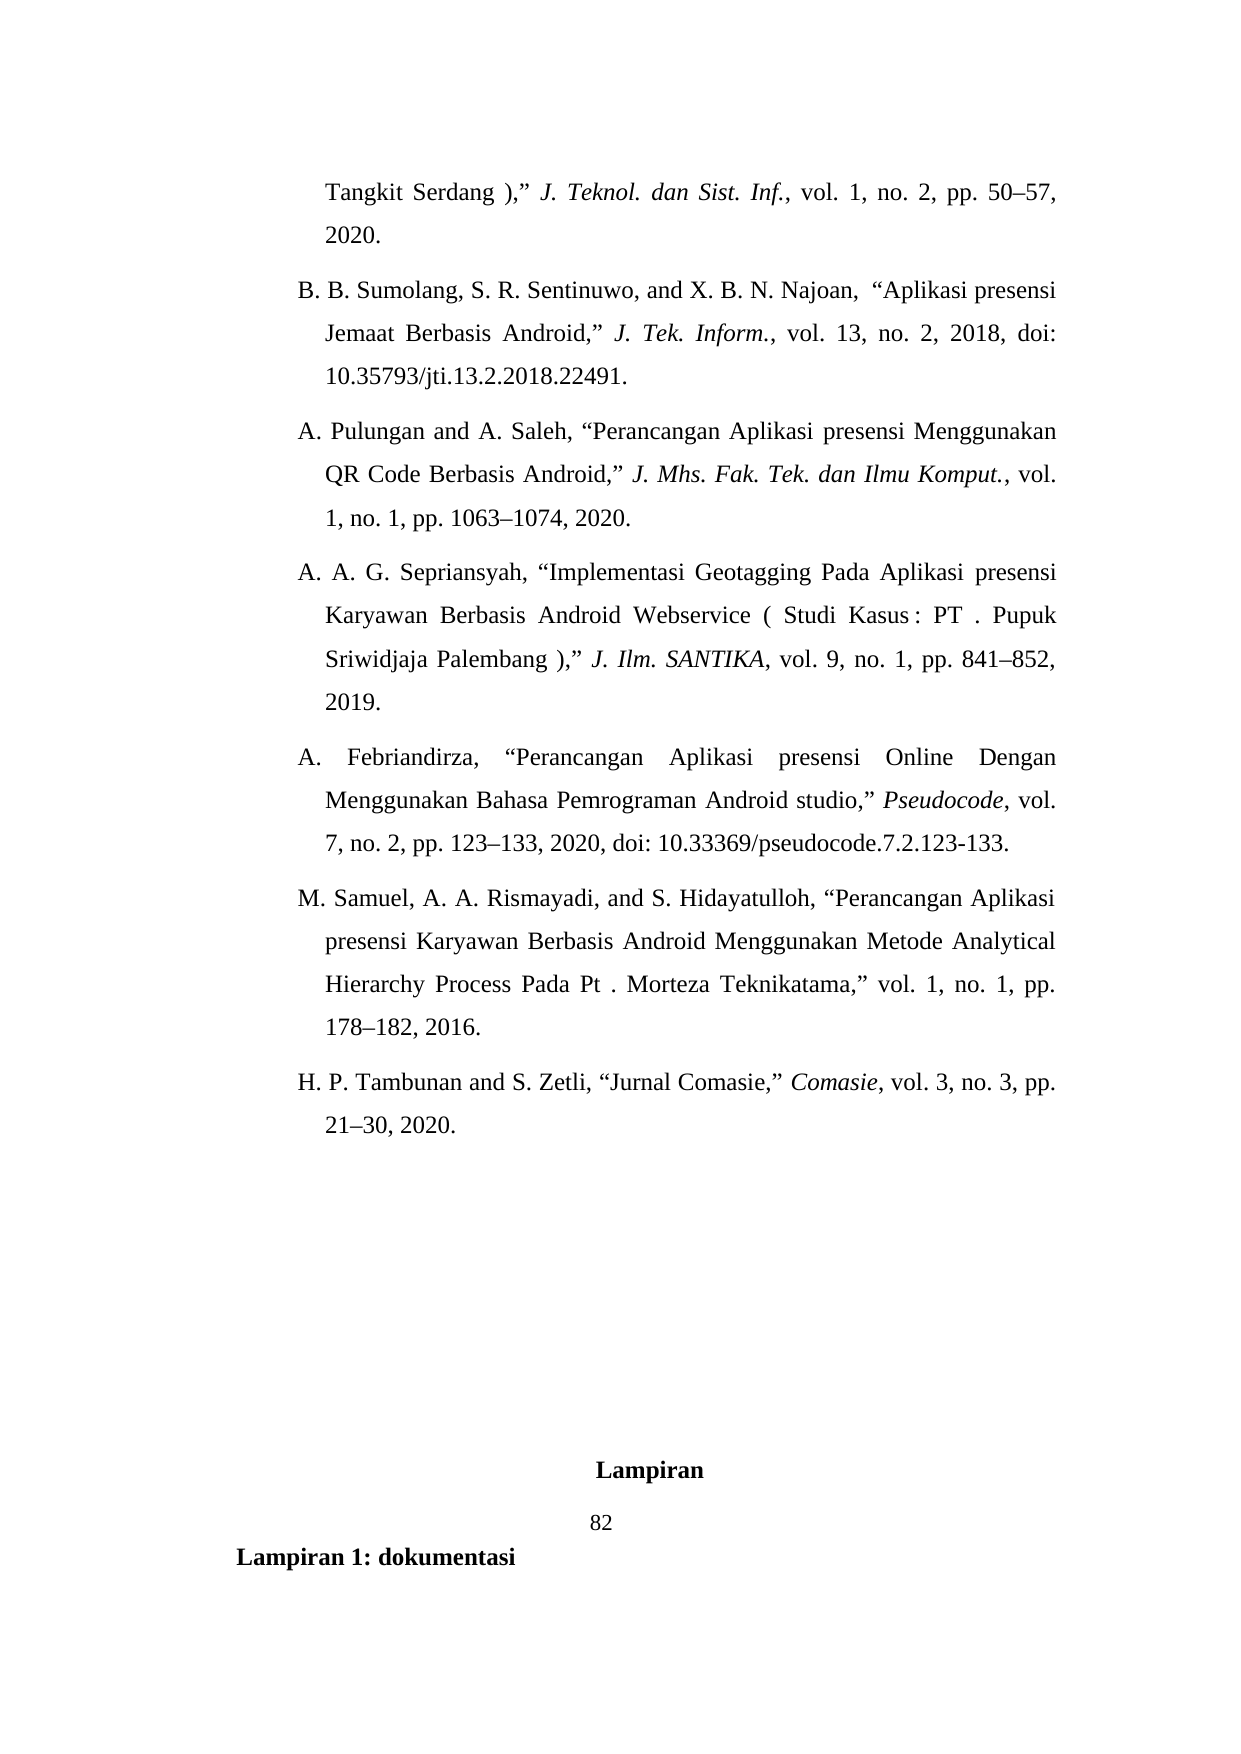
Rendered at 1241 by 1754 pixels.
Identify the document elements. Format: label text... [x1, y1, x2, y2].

text M. Samuel, A. A. Rismayadi, and S. Hidayatulloh, “Perancangan Aplikasi presensi Karyawan Berbasis Android Menggunakan Metode Analytical Hierarchy Process Pada Pt . Morteza Teknikatama,” vol. 1, no. 1, pp. 178–182, 2016. [297, 883, 1056, 1041]
text Lampiran 1: dokumentasi [236, 1542, 1063, 1570]
text H. P. Tambunan and S. Zetli, “Jurnal Comasie,” Comasie, vol. 3, no. 3, pp. 21–30, 2020. [297, 1067, 1056, 1139]
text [297, 177, 1056, 249]
text A. Febriandirza, “Perancangan Aplikasi presensi Online Dengan Menggunakan Bahasa Pemrograman Android studio,” Pseudocode, vol. 7, no. 2, pp. 123–133, 2020, doi: 10.33369/pseudocode.7.2.123-133. [297, 742, 1056, 857]
text A. Pulungan and A. Saleh, “Perancangan Aplikasi presensi Menggunakan QR Code Berbasis Android,” J. Mhs. Fak. Tek. dan Ilmu Komput., vol. 1, no. 1, pp. 1063–1074, 2020. [297, 416, 1056, 531]
text A. A. G. Sepriansyah, “Implementasi Geotagging Pada Aplikasi presensi Karyawan Berbasis Android Webservice ( Studi Kasus : PT . Pupuk Sriwidjaja Palembang ),” J. Ilm. SANTIKA, vol. 9, no. 1, pp. 841–852, 2019. [297, 557, 1056, 716]
text B. B. Sumolang, S. R. Sentinuwo, and X. B. N. Najoan, “Aplikasi presensi Jemaat Berbasis Android,” J. Tek. Inform., vol. 13, no. 2, 2018, doi: 10.35793/jti.13.2.2018.22491. [297, 275, 1056, 390]
text Lampiran [236, 1455, 1063, 1484]
